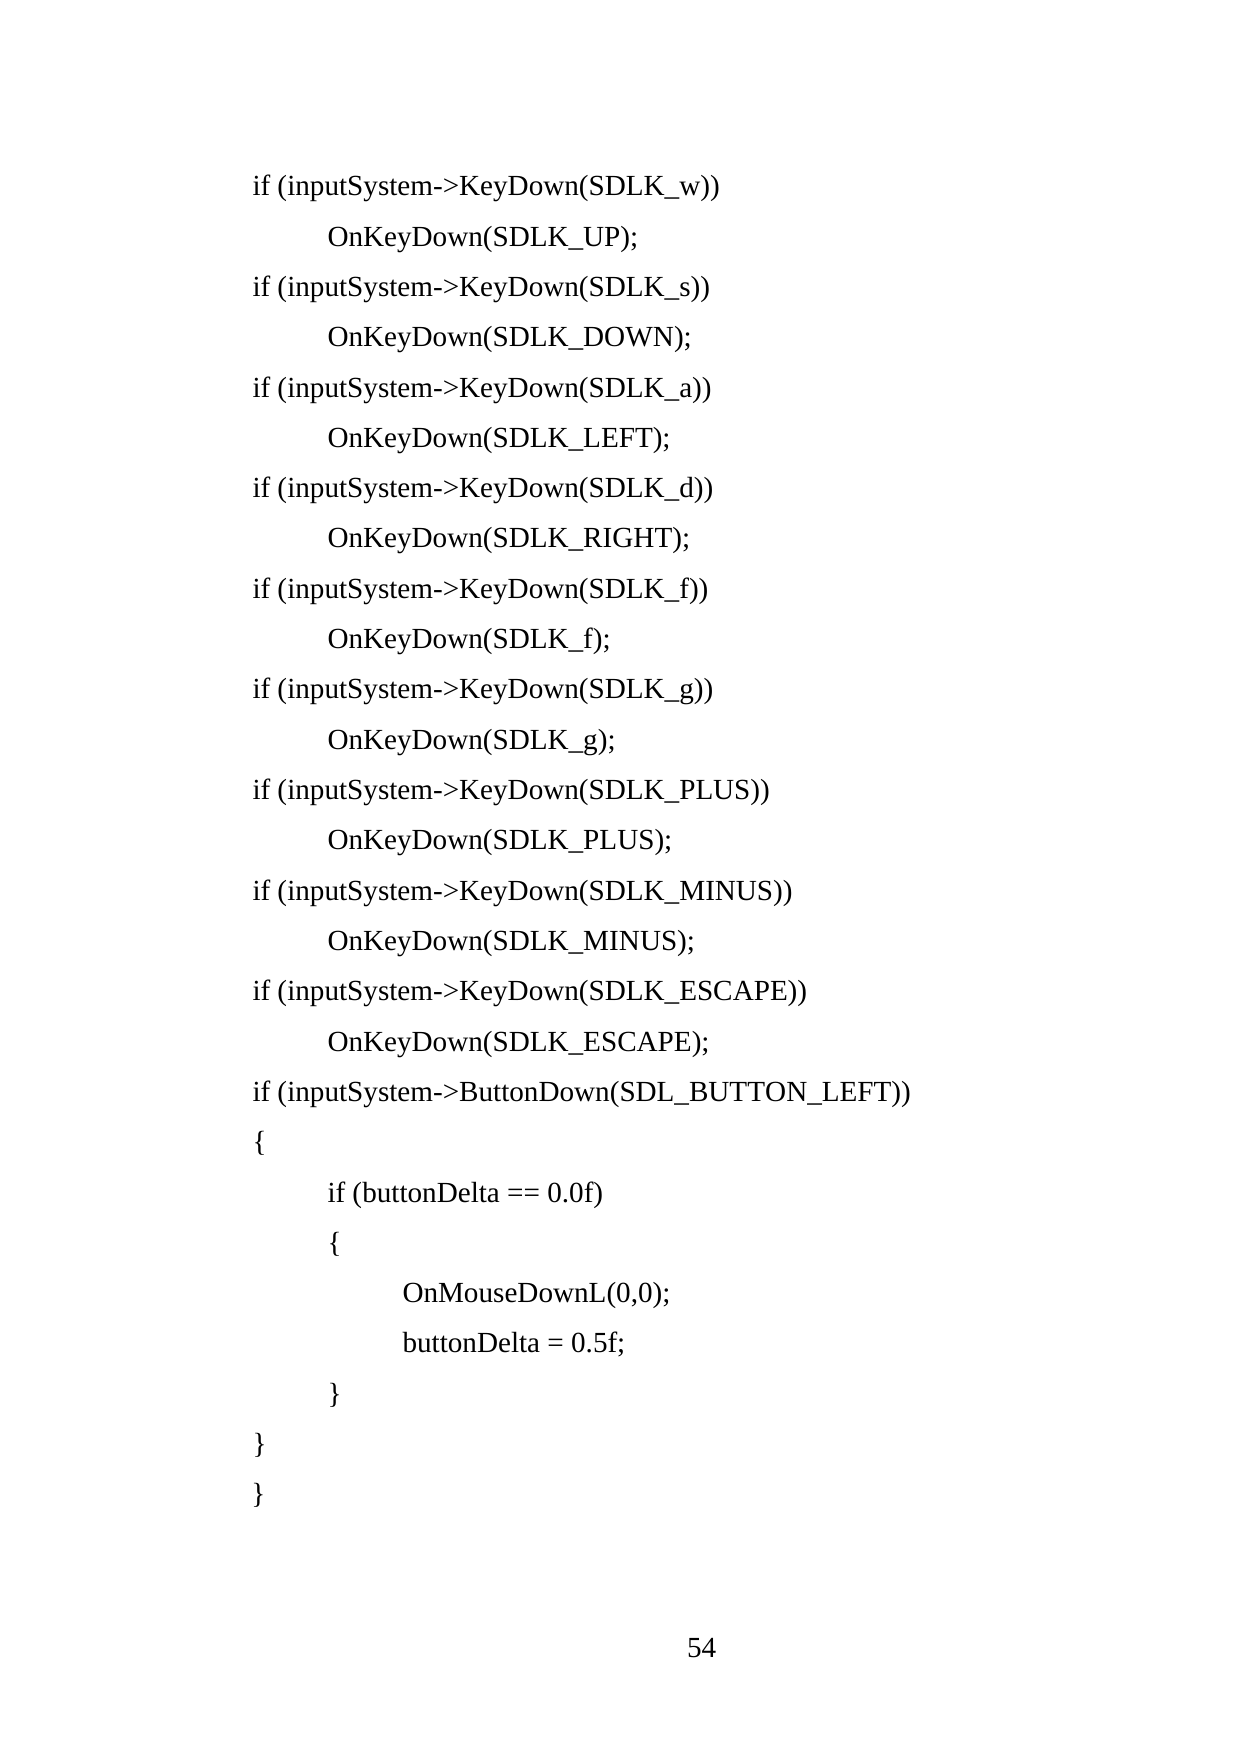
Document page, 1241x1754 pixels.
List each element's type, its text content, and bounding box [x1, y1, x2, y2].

text OnKeyDown(SDLK_f); [177, 621, 1152, 655]
text OnKeyDown(SDLK_MINUS); [177, 923, 1152, 957]
text if (inputSystem->ButtonDown(SDL_BUTTON_LEFT)) [177, 1074, 1152, 1108]
text OnKeyDown(SDLK_g); [177, 722, 1152, 755]
text if (inputSystem->KeyDown(SDLK_w)) [177, 168, 1152, 202]
text { [177, 1225, 1152, 1258]
text if (inputSystem->KeyDown(SDLK_s)) [177, 269, 1152, 303]
text } [177, 1477, 1152, 1510]
text if (buttonDelta == 0.0f) [177, 1175, 1152, 1208]
text buttonDelta = 0.5f; [177, 1326, 1152, 1359]
text if (inputSystem->KeyDown(SDLK_MINUS)) [177, 873, 1152, 906]
text OnKeyDown(SDLK_ESCAPE); [177, 1024, 1152, 1057]
text { [177, 1124, 1152, 1158]
text if (inputSystem->KeyDown(SDLK_d)) [177, 470, 1152, 504]
text OnKeyDown(SDLK_DOWN); [177, 319, 1152, 353]
text OnKeyDown(SDLK_PLUS); [177, 822, 1152, 856]
text if (inputSystem->KeyDown(SDLK_f)) [177, 571, 1152, 604]
text } [177, 1376, 1152, 1409]
text OnKeyDown(SDLK_LEFT); [177, 420, 1152, 453]
text if (inputSystem->KeyDown(SDLK_PLUS)) [177, 772, 1152, 806]
text OnMouseDownL(0,0); [177, 1275, 1152, 1309]
text if (inputSystem->KeyDown(SDLK_a)) [177, 370, 1152, 403]
text OnKeyDown(SDLK_UP); [177, 219, 1152, 252]
text OnKeyDown(SDLK_RIGHT); [177, 521, 1152, 554]
text if (inputSystem->KeyDown(SDLK_g)) [177, 672, 1152, 705]
text if (inputSystem->KeyDown(SDLK_ESCAPE)) [177, 973, 1152, 1007]
text } [177, 1426, 1152, 1460]
